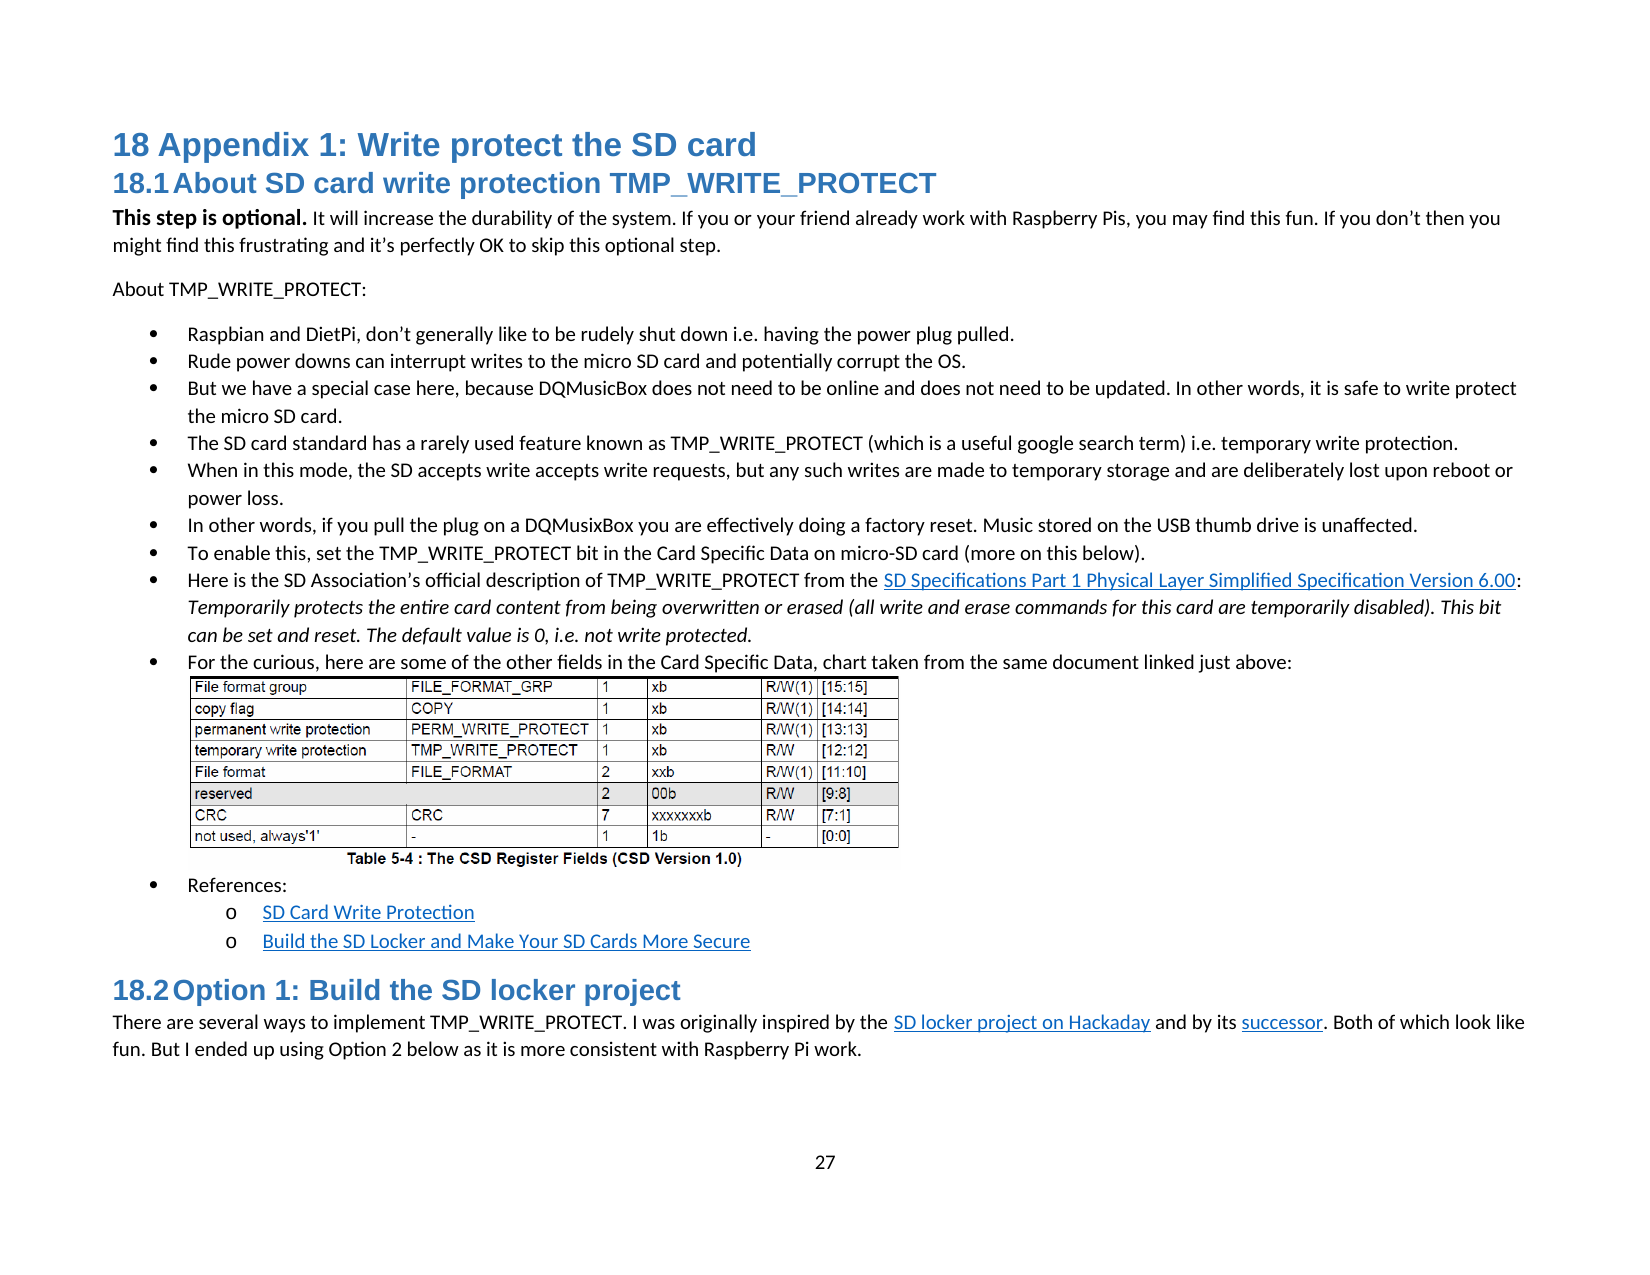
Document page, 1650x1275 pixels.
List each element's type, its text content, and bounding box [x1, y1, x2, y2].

subtitle Appendix 1: Write protect the SD card [112, 125, 1537, 163]
list The SD card standard has a rarely used feature known as TMP_WRITE_PROTECT (which is a useful google search term) i.e. temporary write protection. [150, 430, 1537, 456]
list Rude power downs can interrupt writes to the micro SD card and potentially corrupt the OS. [150, 348, 1537, 373]
subtitle About SD card write protection TMP_WRITE_PROTECT [112, 166, 1537, 200]
list In other words, if you pull the plug on a DQMusixBox you are effectively doing a factory reset. Music stored on the USB thumb drive is unaffected. [150, 512, 1537, 538]
list Raspbian and DietPi, don’t generally like to be rudely shut down i.e. having the power plug pulled. [150, 321, 1537, 346]
list When in this mode, the SD accepts write accepts write requests, but any such writes are made to temporary storage and are deliberately lost upon reboot or power loss. [150, 458, 1537, 511]
list Build the SD Locker and Make Your SD Cards More Secure [225, 928, 1537, 954]
text There are several ways to implement TMP_WRITE_PROTECT. I was originally inspired by the SD locker project on Hackaday and by its successor. Both of which look like fun. But I ended up using Option 2 below as it is more consistent with Raspberry Pi work. [112, 1009, 1537, 1062]
list But we have a special case here, because DQMusicBox does not need to be online and does not need to be updated. In other words, it is safe to write protect the micro SD card. [150, 376, 1537, 428]
picture [187, 676, 901, 870]
subtitle Option 1: Build the SD locker project [112, 973, 1537, 1007]
list References: [150, 872, 1537, 897]
text This step is optional. It will increase the durability of the system. If you or your friend already work with Raspberry Pis, you may find this fun. If you don’t then you might find this frustrating and it’s perfectly OK to skip this optional step. [112, 203, 1537, 258]
list SD Card Write Protection [225, 899, 1537, 926]
list To enable this, set the TMP_WRITE_PROTECT bit in the Card Specific Data on micro-SD card (more on this below). [150, 540, 1537, 565]
text About TMP_WRITE_PROTECT: [112, 277, 1537, 302]
list Here is the SD Association’s official description of TMP_WRITE_PROTECT from the SD Specifications Part 1 Physical Layer Simplified Specification Version 6.00: Temporarily protects the entire card content from being overwritten or erased (all write and erase commands for this card are temporarily disabled). This bit can be set and reset. The default value is 0, i.e. not write protected. [150, 567, 1537, 647]
